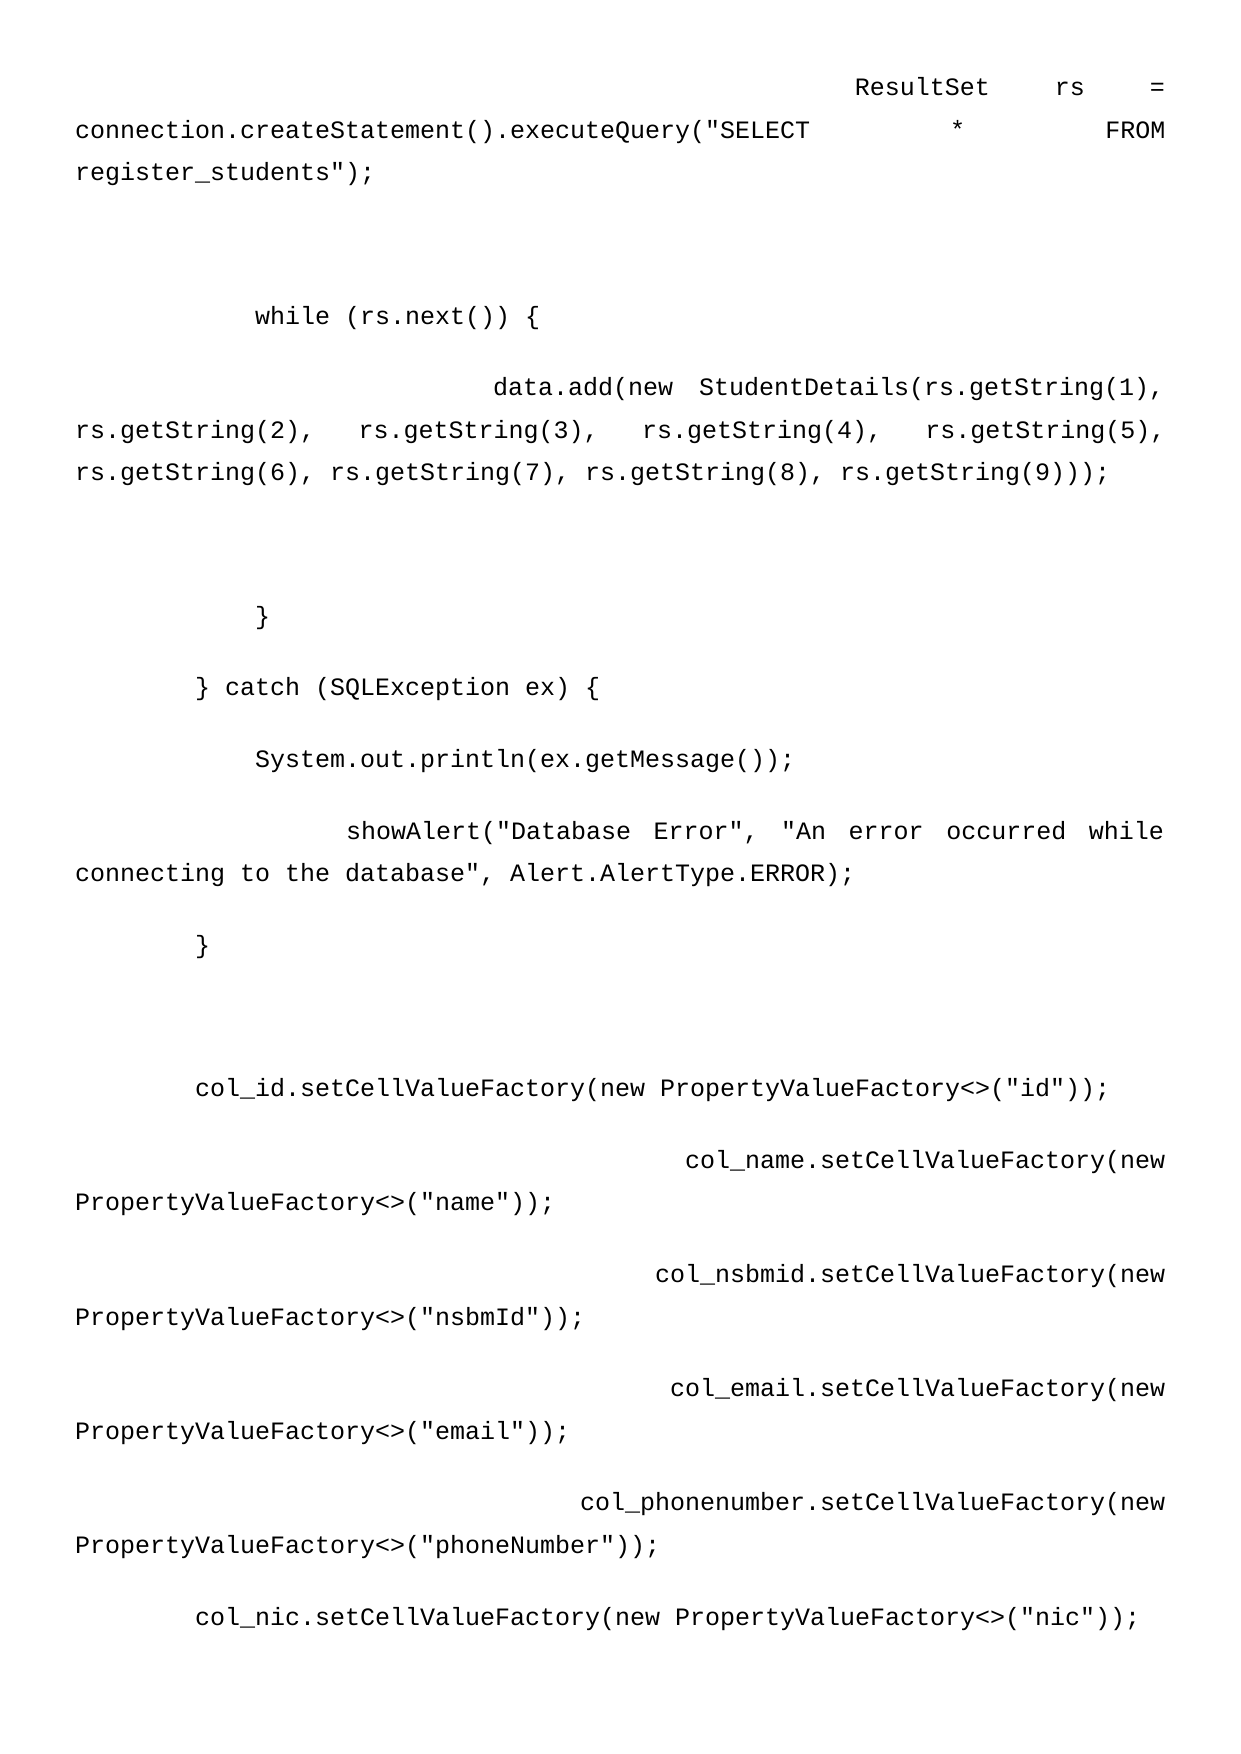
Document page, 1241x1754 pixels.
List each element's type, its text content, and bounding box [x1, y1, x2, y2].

text col_phonenumber.setCellValueFactory(new PropertyValueFactory<>("phoneNumber")); [75, 1490, 1165, 1561]
text col_nsbmid.setCellValueFactory(new PropertyValueFactory<>("nsbmId")); [75, 1262, 1165, 1332]
text } [75, 603, 1165, 632]
text ResultSet rs = connection.createStatement().executeQuery("SELECT * FROM register_students"); [75, 75, 1165, 188]
text col_nic.setCellValueFactory(new PropertyValueFactory<>("nic")); [75, 1604, 1165, 1632]
text } catch (SQLException ex) { [75, 675, 1165, 703]
text } [75, 932, 1165, 961]
text System.out.println(ex.getMessage()); [75, 747, 1165, 775]
text col_email.setCellValueFactory(new PropertyValueFactory<>("email")); [75, 1376, 1165, 1447]
text while (rs.next()) { [75, 303, 1165, 332]
text showAlert("Database Error", "An error occurred while connecting to the database", Alert.AlertType.ERROR); [75, 818, 1165, 889]
text col_name.setCellValueFactory(new PropertyValueFactory<>("name")); [75, 1147, 1165, 1218]
text data.add(new StudentDetails(rs.getString(1), rs.getString(2), rs.getString(3), rs.getString(4), rs.getString(5), rs.getString(6), rs.getString(7), rs.getString(8), rs.getString(9))); [75, 375, 1165, 488]
text col_id.setCellValueFactory(new PropertyValueFactory<>("id")); [75, 1076, 1165, 1104]
